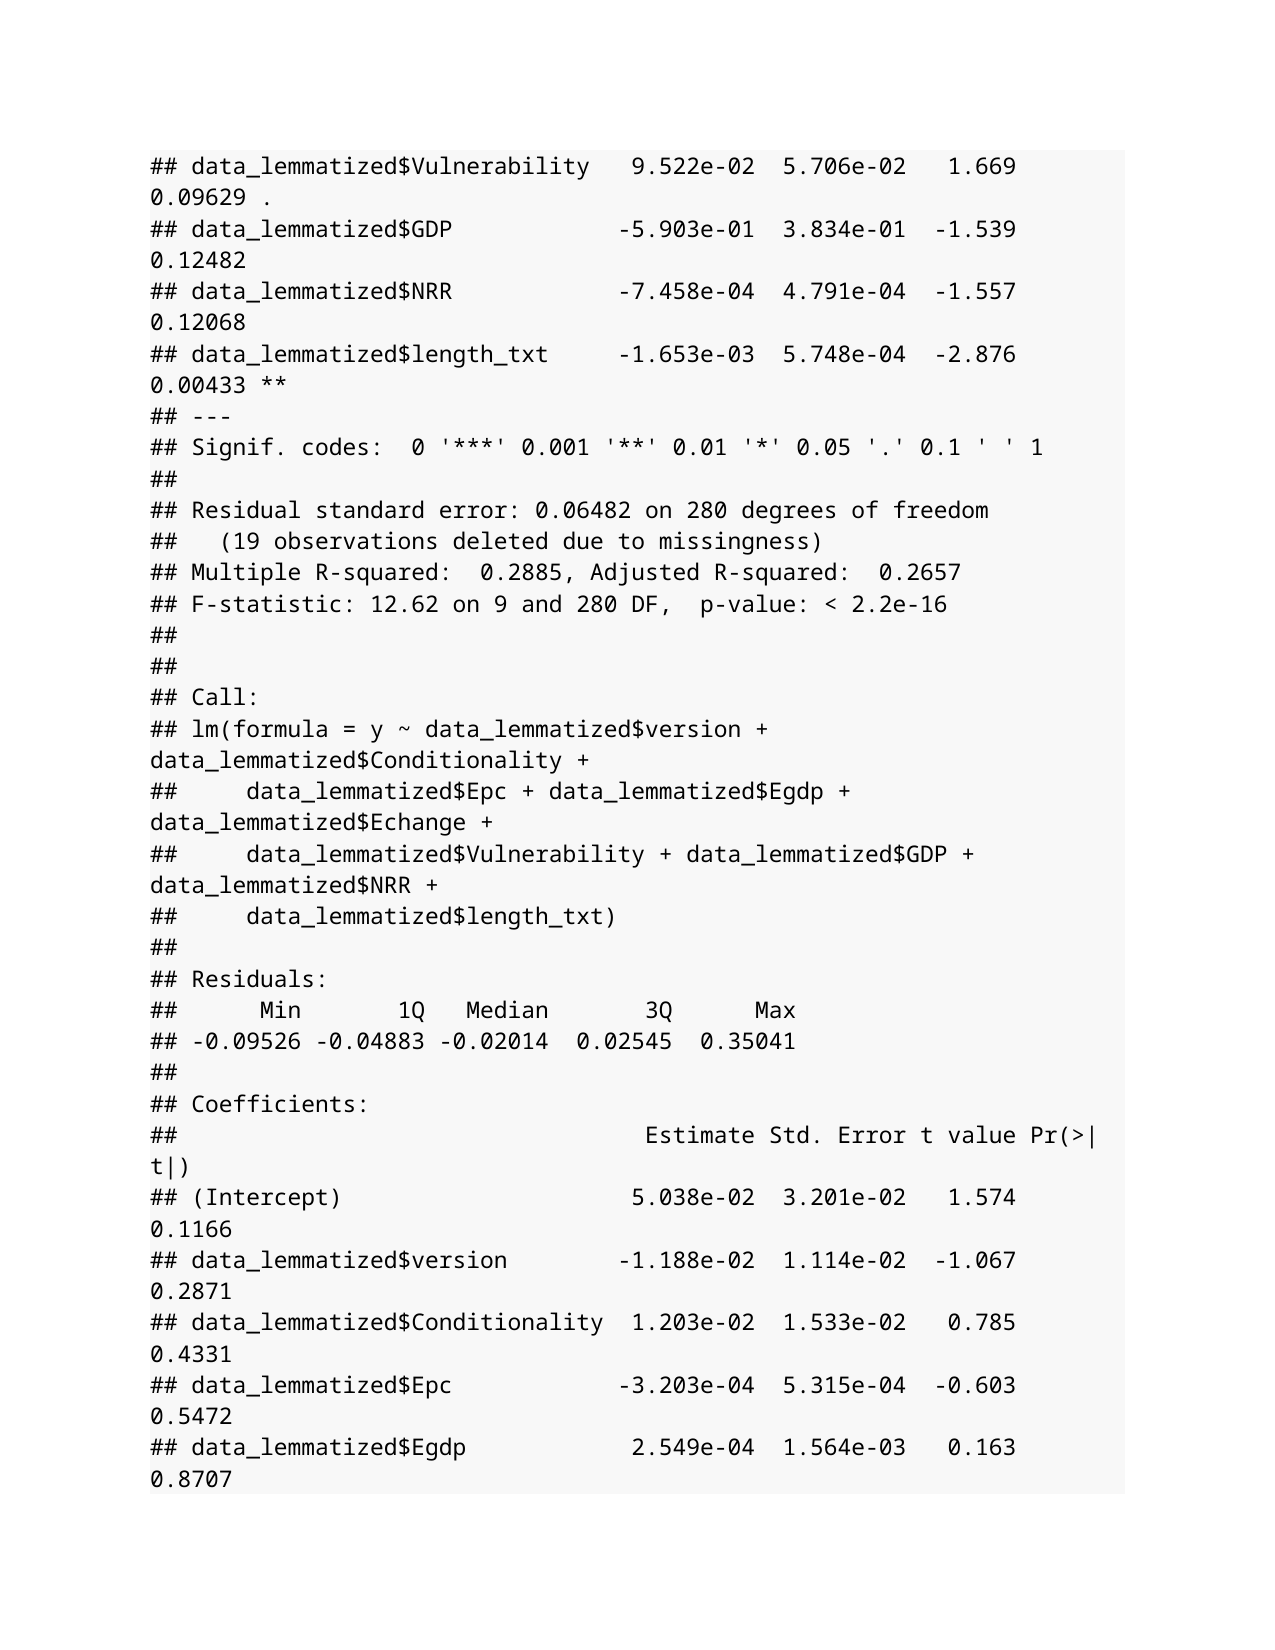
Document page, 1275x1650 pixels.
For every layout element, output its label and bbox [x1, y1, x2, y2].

text [150, 150, 1125, 1494]
